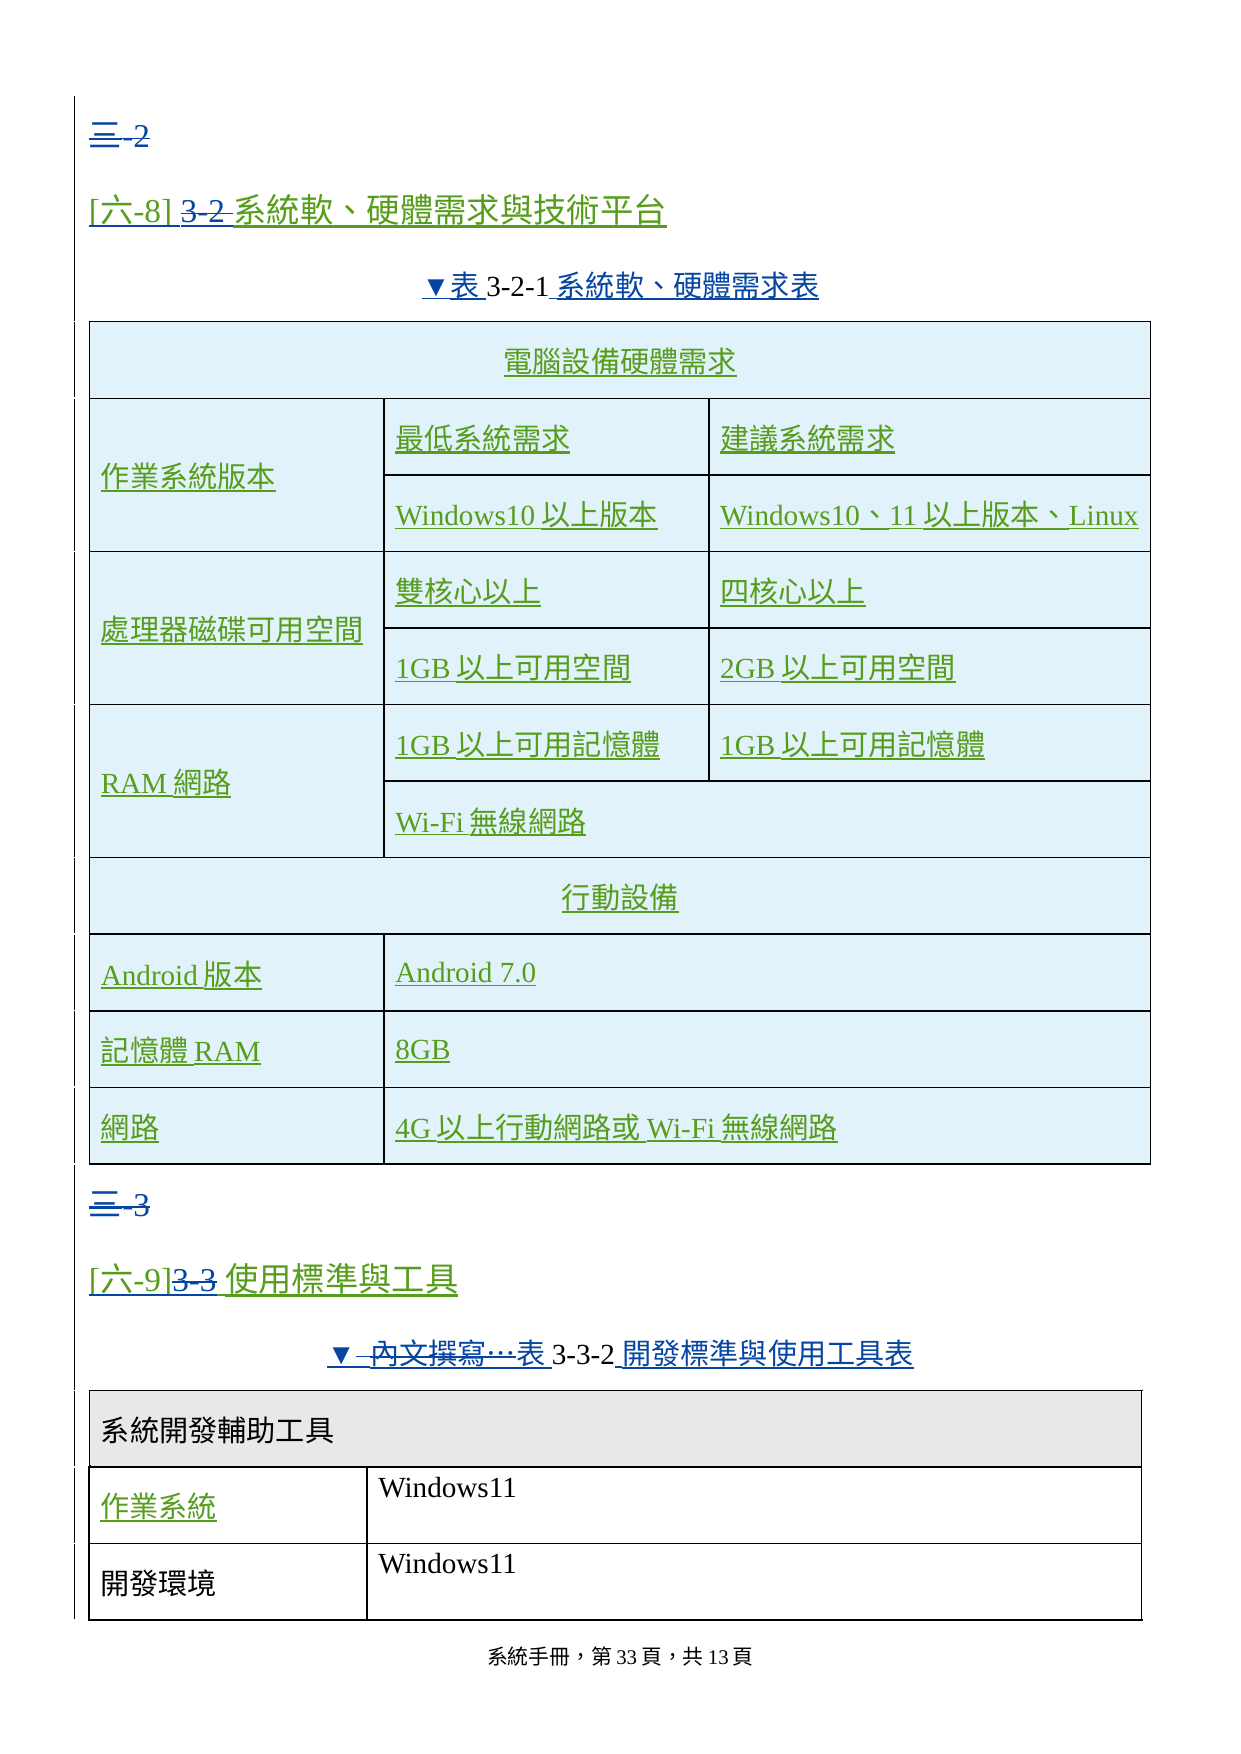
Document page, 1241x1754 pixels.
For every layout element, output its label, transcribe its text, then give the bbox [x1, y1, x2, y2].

table_cell [90, 1468, 366, 1543]
table_header 系統開發輔助工具 [90, 1391, 1141, 1466]
text 3-3-1 [89, 1314, 1152, 1389]
table_cell 開發環境 [90, 1544, 366, 1619]
text 3-2-1 [89, 246, 1152, 321]
table_cell Windows11 [368, 1468, 1141, 1543]
table_cell Windows11 [368, 1544, 1141, 1619]
